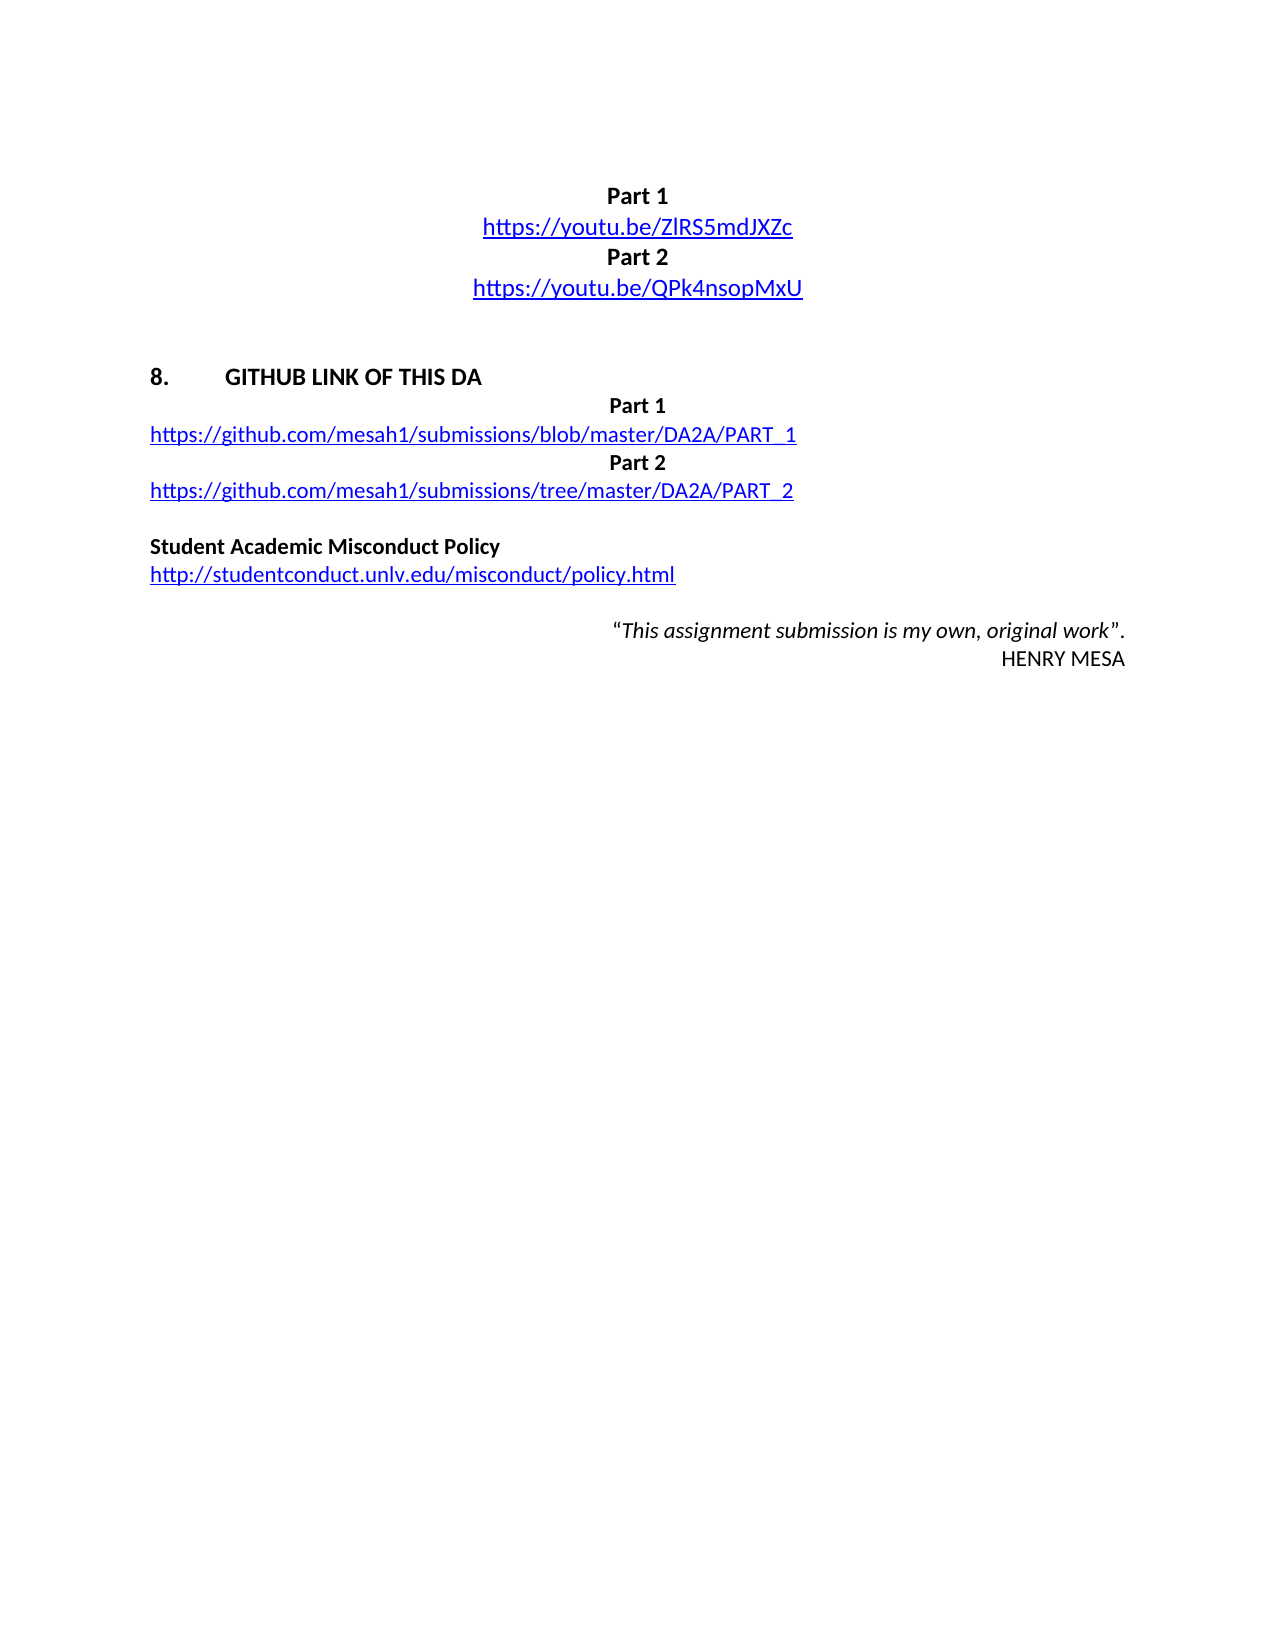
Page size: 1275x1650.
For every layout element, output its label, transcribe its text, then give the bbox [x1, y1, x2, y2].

text Part 1 [150, 392, 1125, 420]
text https://github.com/mesah1/submissions/blob/master/DA2A/PART_1 [150, 420, 1125, 448]
text https://github.com/mesah1/submissions/tree/master/DA2A/PART_2 [150, 476, 1125, 504]
text “This assignment submission is my own, original work”. [150, 616, 1125, 644]
text HENRY MESA [150, 644, 1125, 672]
text Part 2 [150, 242, 1125, 272]
text https://youtu.be/ZlRS5mdJXZc [150, 211, 1125, 242]
text Part 1 [150, 181, 1125, 211]
text https://youtu.be/QPk4nsopMxU [150, 272, 1125, 303]
text Student Academic Misconduct Policy [150, 532, 1125, 560]
text http://studentconduct.unlv.edu/misconduct/policy.html [150, 560, 1125, 588]
text Part 2 [150, 448, 1125, 476]
list GITHUB LINK OF THIS DA [150, 361, 1125, 392]
